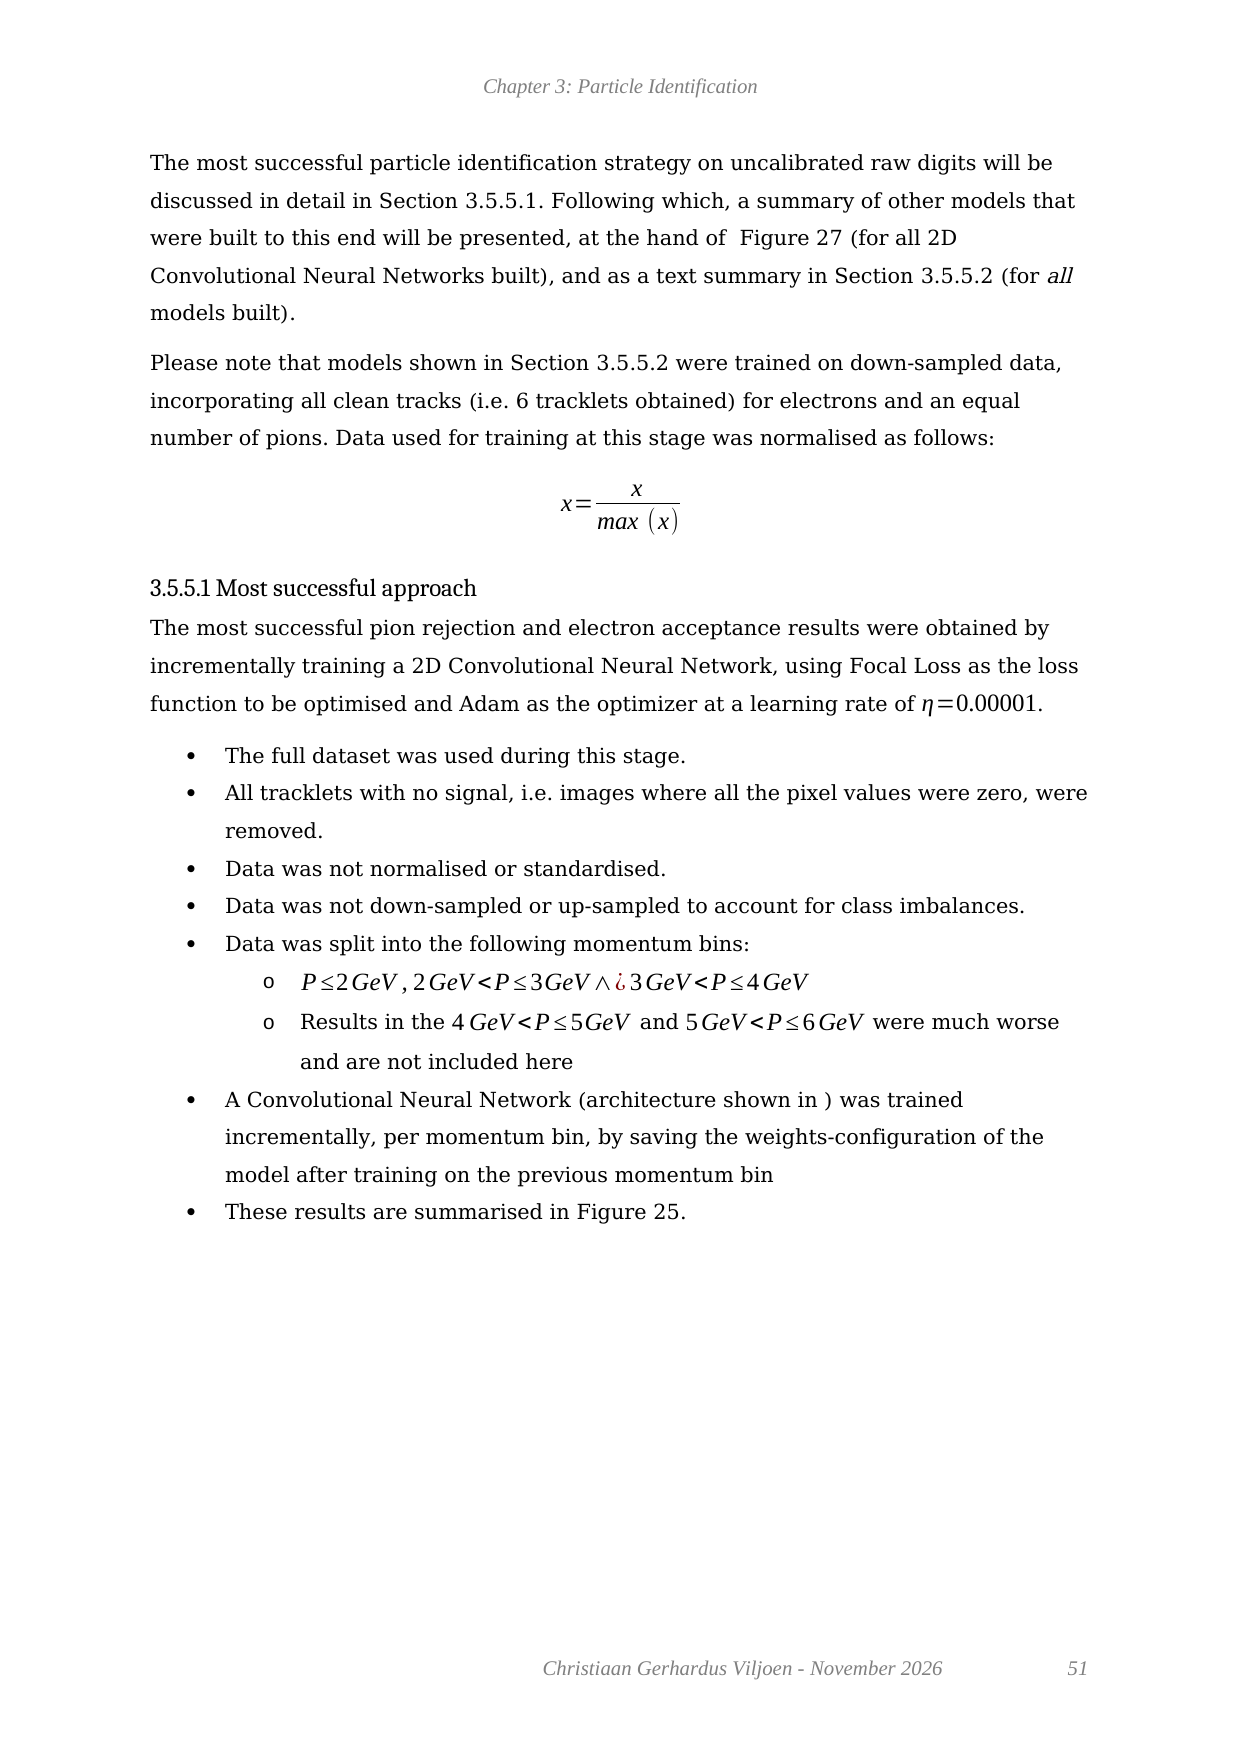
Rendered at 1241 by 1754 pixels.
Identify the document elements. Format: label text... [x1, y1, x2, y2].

list Data was split into the following momentum bins: [187, 931, 1090, 956]
list Data was not normalised or standardised. [187, 855, 1090, 880]
list A Convolutional Neural Network (architecture shown in ) was trained incrementally, per momentum bin, by saving the weights-configuration of the model after training on the previous momentum bin [187, 1086, 1090, 1187]
subtitle Most successful approach [150, 574, 1090, 602]
text The most successful pion rejection and electron acceptance results were obtained by incrementally training a 2D Convolutional Neural Network, using Focal Loss as the loss function to be optimised and Adam as the optimizer at a learning rate of . [150, 615, 1090, 718]
list The full dataset was used during this stage. [187, 743, 1090, 768]
list All tracklets with no signal, i.e. images where all the pixel values were zero, were removed. [187, 780, 1090, 843]
list These results are summarised in Figure 25. [187, 1199, 1090, 1224]
list Data was not down-sampled or up-sampled to account for class imbalances. [187, 893, 1090, 918]
list Results in the and were much worse and are not included here [262, 1009, 1090, 1074]
text The most successful particle identification strategy on uncalibrated raw digits will be discussed in detail in Section 3.5.5.1. Following which, a summary of other models that were built to this end will be presented, at the hand of Figure 27 (for all 2D Convolutional Neural Networks built), and as a text summary in Section 3.5.5.2 (for all models built). [150, 150, 1090, 325]
text Please note that models shown in Section 3.5.5.2 were trained on down-sampled data, incorporating all clean tracks (i.e. 6 tracklets obtained) for electrons and an equal number of pions. Data used for training at this stage was normalised as follows: [150, 350, 1090, 450]
